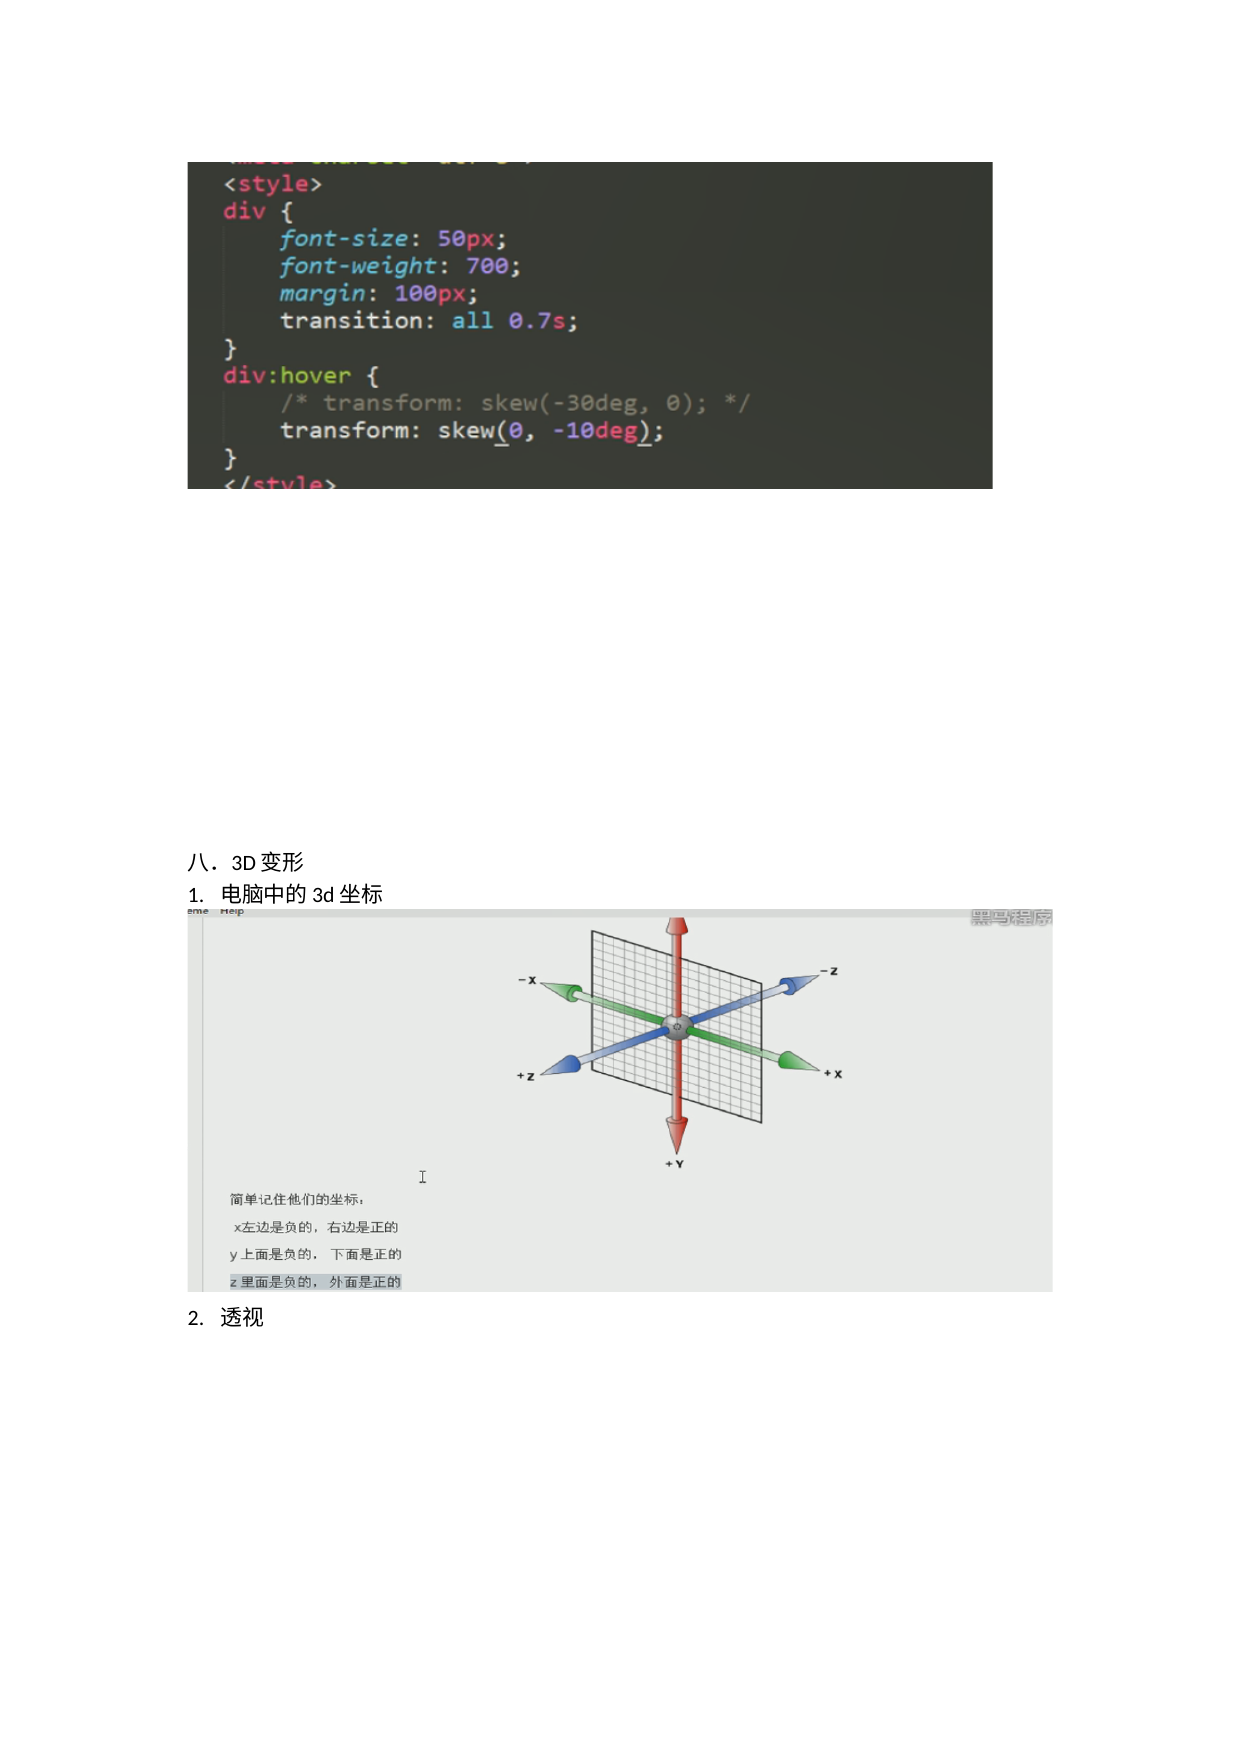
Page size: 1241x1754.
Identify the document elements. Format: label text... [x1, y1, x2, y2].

list 电脑中的3d坐标 [187, 877, 1053, 909]
picture [187, 909, 1053, 1292]
picture [187, 162, 993, 489]
list 八．3D变形 [187, 844, 1053, 877]
list 透视 [187, 1299, 1053, 1332]
